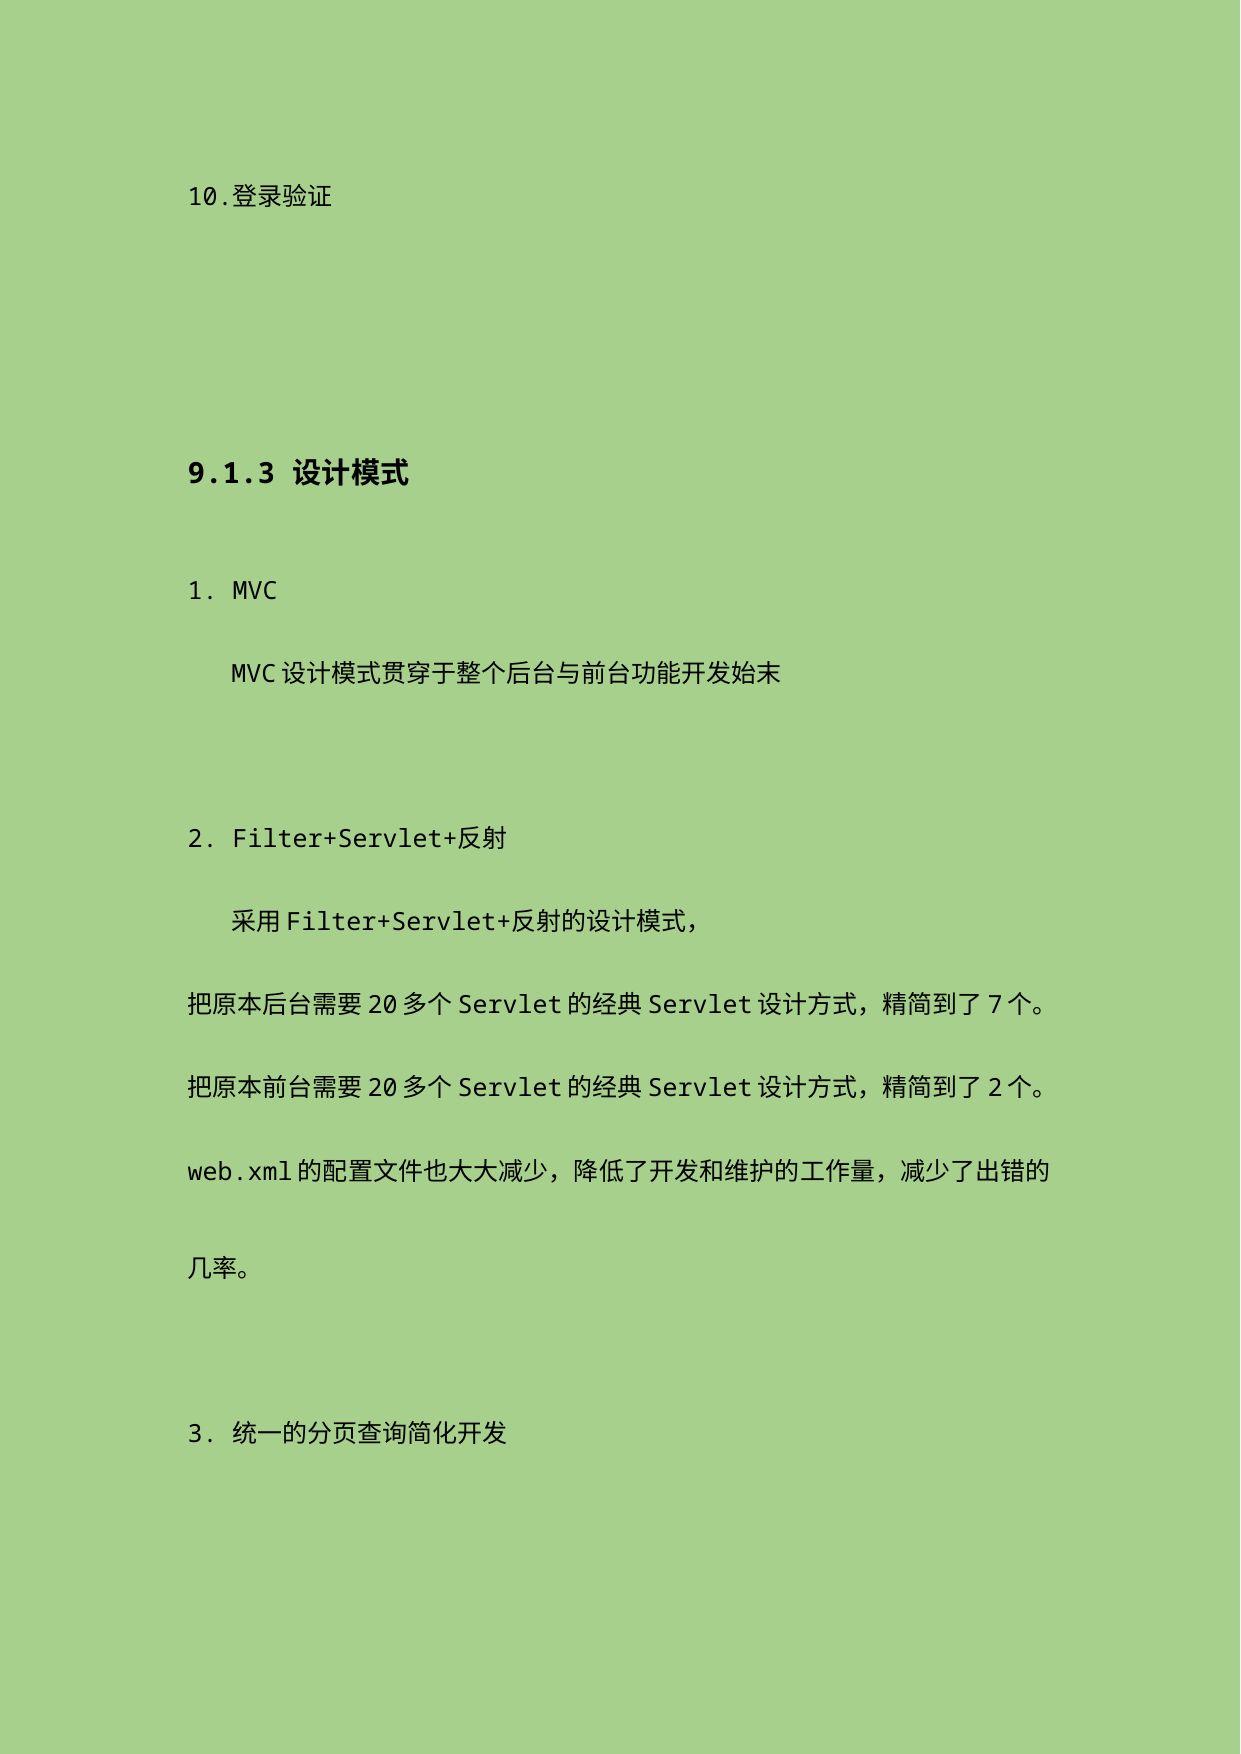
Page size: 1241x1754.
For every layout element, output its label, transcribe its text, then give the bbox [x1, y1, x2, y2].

text 1. MVC [187, 557, 1053, 622]
text web.xml的配置文件也大大减少，降低了开发和维护的工作量，减少了出错的几率。 [187, 1137, 1053, 1299]
subtitle 9.1.3 设计模式 [187, 438, 1053, 503]
text 3. 统一的分页查询简化开发 [187, 1399, 1053, 1464]
text 采用Filter+Servlet+反射的设计模式， [187, 887, 1053, 952]
text 2. Filter+Servlet+反射 [187, 804, 1053, 869]
text 把原本后台需要20多个Servlet的经典Servlet设计方式，精简到了7个。 [187, 970, 1053, 1035]
text 把原本前台需要20多个Servlet的经典Servlet设计方式，精简到了2个。 [187, 1053, 1053, 1118]
text 10.登录验证 [187, 162, 1053, 227]
text MVC设计模式贯穿于整个后台与前台功能开发始末 [187, 639, 1053, 704]
